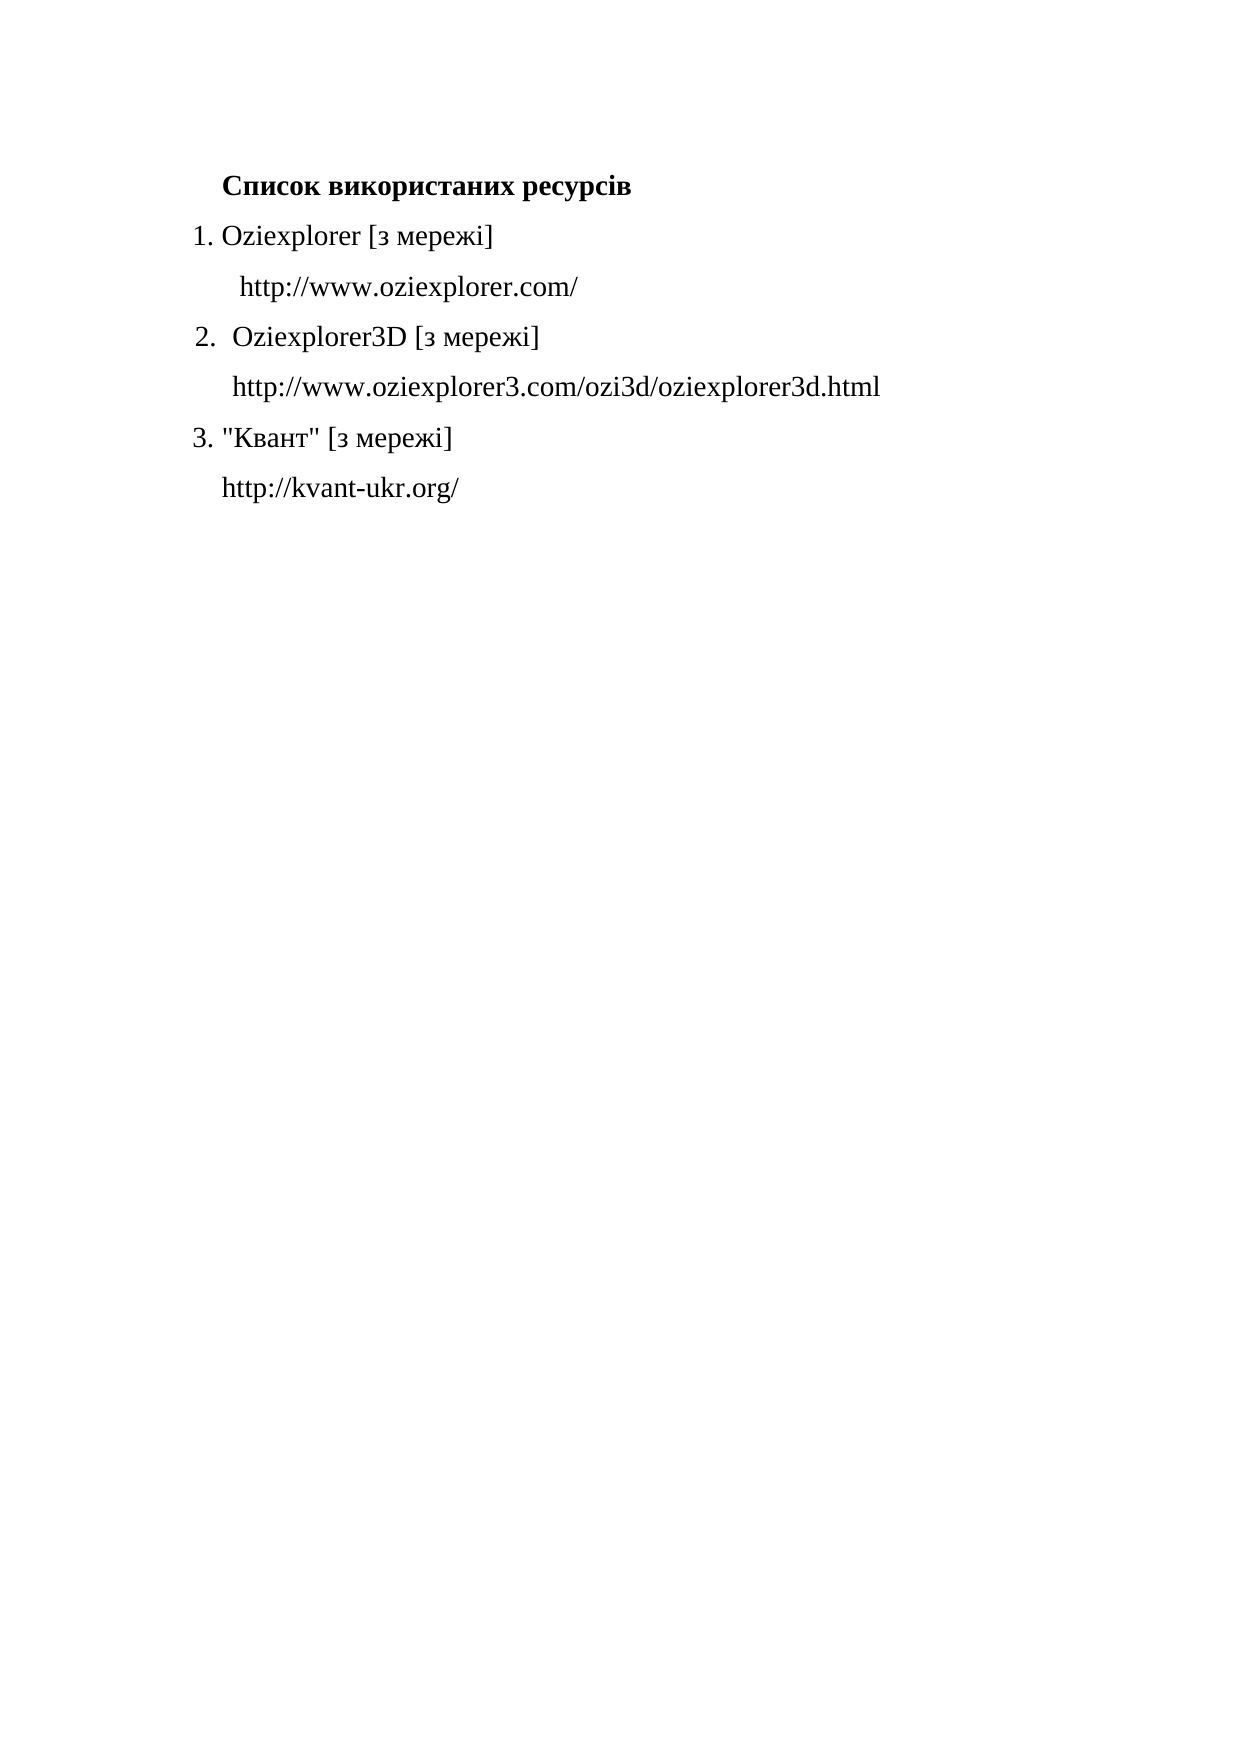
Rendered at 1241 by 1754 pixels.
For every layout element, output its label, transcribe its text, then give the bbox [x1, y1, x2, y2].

list "Квант" [з мережі] [192, 420, 1152, 453]
list http://kvant-ukr.org/ [222, 470, 1152, 503]
list Oziexplorer [з мережі] [148, 218, 1152, 252]
list Oziexplorer3D [з мережі] http://www.oziexplorer3.com/ozi3d/oziexplorer3d.html [194, 319, 1152, 403]
list http://www.oziexplorer.com/ [203, 269, 1152, 302]
subtitle Список використаних ресурсів [148, 168, 1152, 202]
